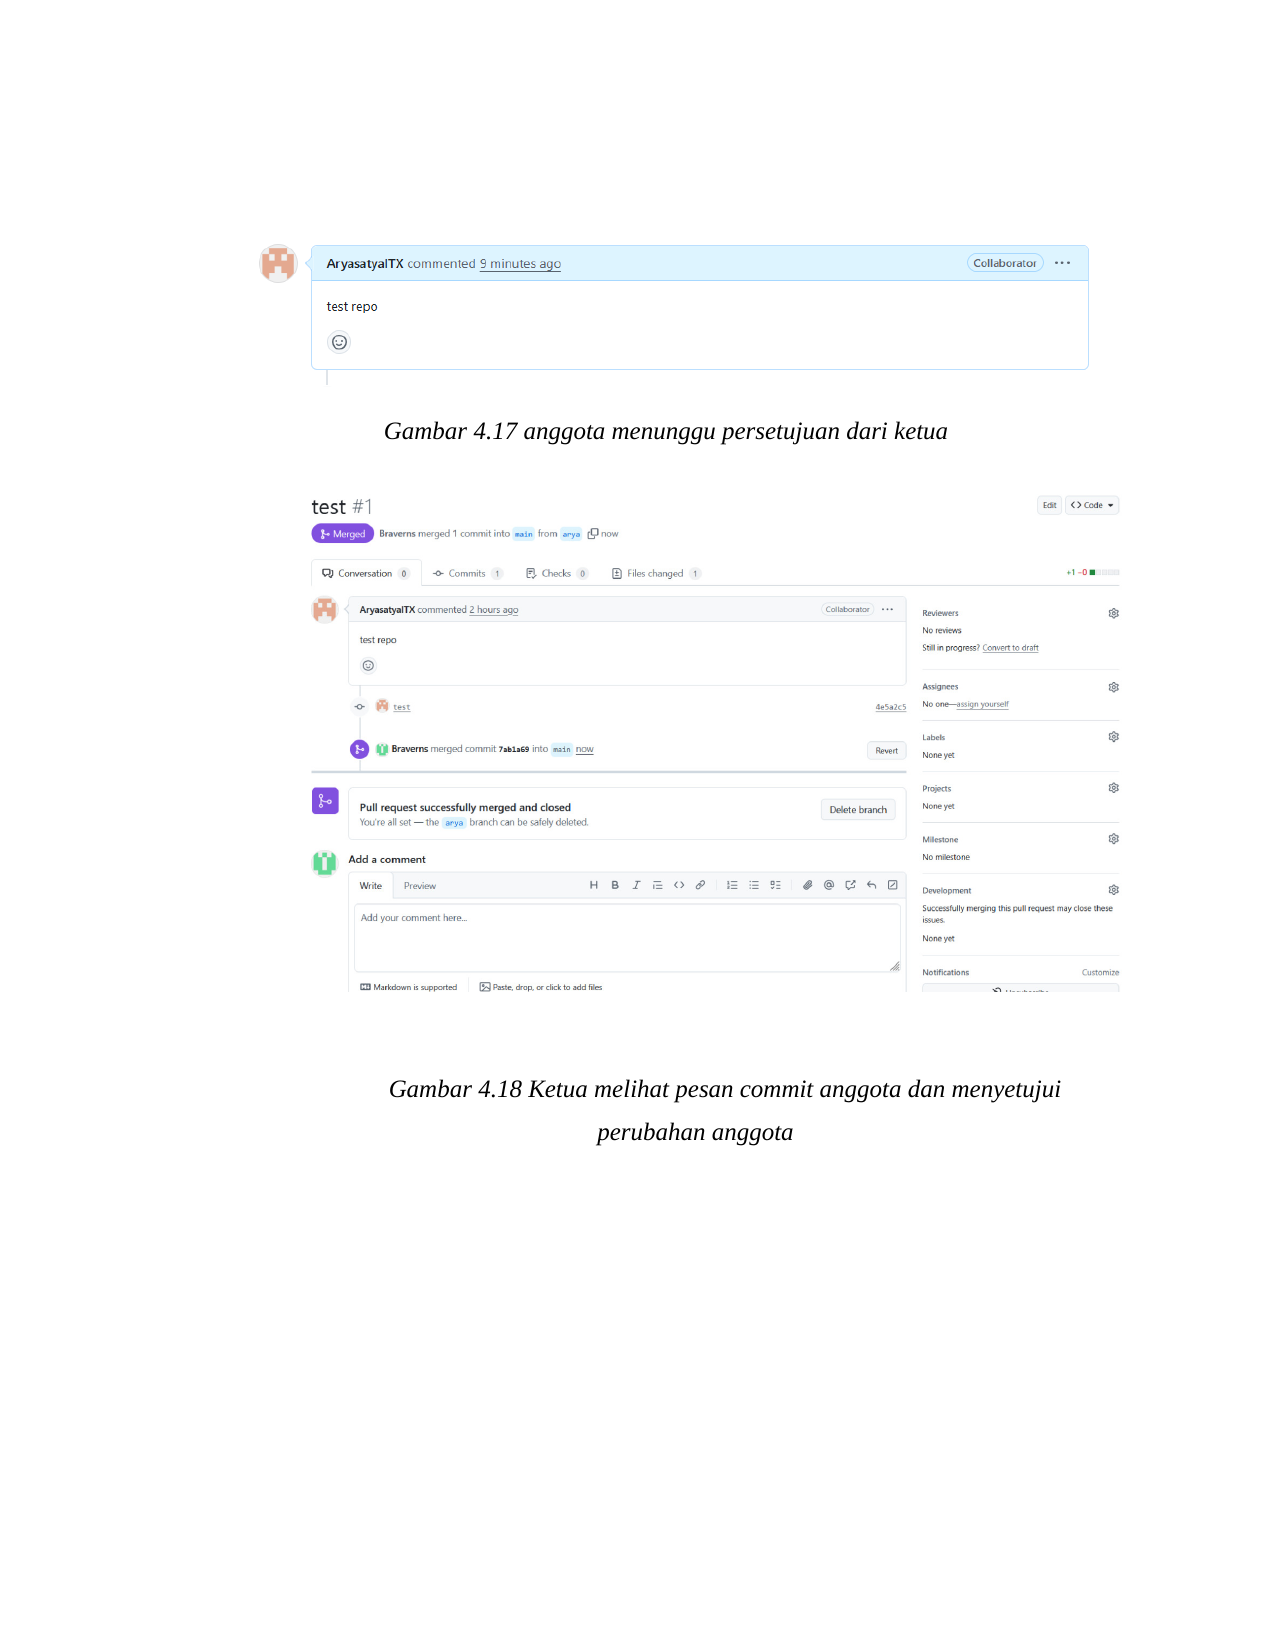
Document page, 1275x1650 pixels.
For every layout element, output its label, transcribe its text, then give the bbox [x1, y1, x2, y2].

text Gambar 4.18 Ketua melihat pesan commit anggota dan menyetujui perubahan anggota [295, 1074, 1098, 1146]
picture [236, 236, 1098, 387]
text Gambar 4.17 anggota menunggu persetujuan dari ketua [236, 416, 1098, 445]
picture [276, 477, 1139, 992]
